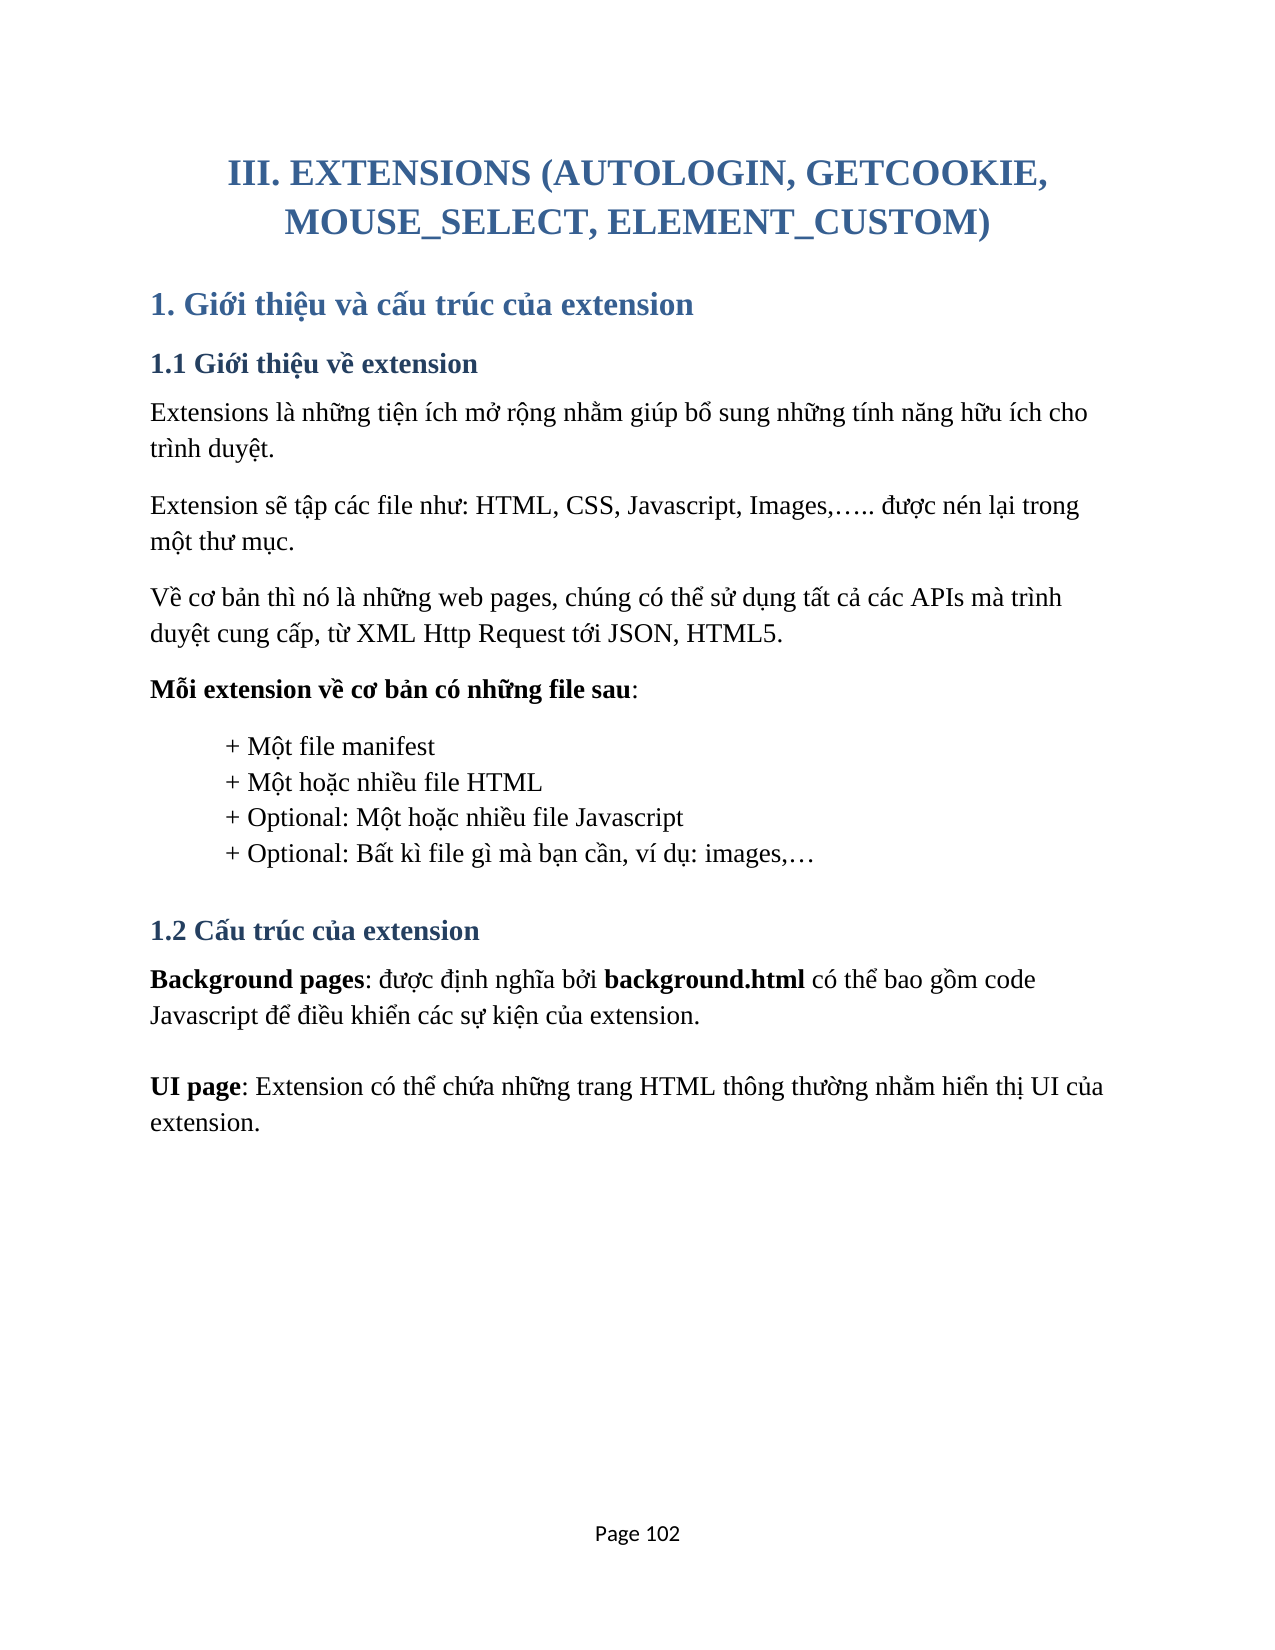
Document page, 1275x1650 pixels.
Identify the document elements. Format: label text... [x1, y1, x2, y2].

text + Optional: Một hoặc nhiều file Javascript [225, 801, 1125, 833]
text + Optional: Bất kì file gì mà bạn cần, ví dụ: images,… [187, 837, 1125, 868]
text Background pages: được định nghĩa bởi background.html có thể bao gồm code Javascript để điều khiển các sự kiện của extension. [150, 963, 1125, 1030]
text + Một file manifest [187, 730, 1125, 761]
text 1. Giới thiệu và cấu trúc của extension [150, 284, 1125, 323]
text Extensions là những tiện ích mở rộng nhằm giúp bổ sung những tính năng hữu ích cho trình duyệt. [150, 397, 1125, 463]
subtitle III. EXTENSIONS (AUTOLOGIN, GETCOOKIE, MOUSE_SELECT, ELEMENT_CUSTOM) [150, 150, 1125, 243]
text Extension sẽ tập các file như: HTML, CSS, Javascript, Images,….. được nén lại trong một thư mục. [150, 489, 1125, 556]
text + Một hoặc nhiều file HTML [150, 766, 1125, 797]
text Về cơ bản thì nó là những web pages, chúng có thể sử dụng tất cả các APIs mà trình duyệt cung cấp, từ XML Http Request tới JSON, HTML5. [150, 581, 1125, 648]
text 1.2 Cấu trúc của extension [150, 913, 1125, 946]
text UI page: Extension có thể chứa những trang HTML thông thường nhằm hiển thị UI của extension. [150, 1070, 1125, 1137]
text 1.1 Giới thiệu về extension [150, 346, 1125, 380]
text Mỗi extension về cơ bản có những file sau: [150, 673, 1125, 704]
